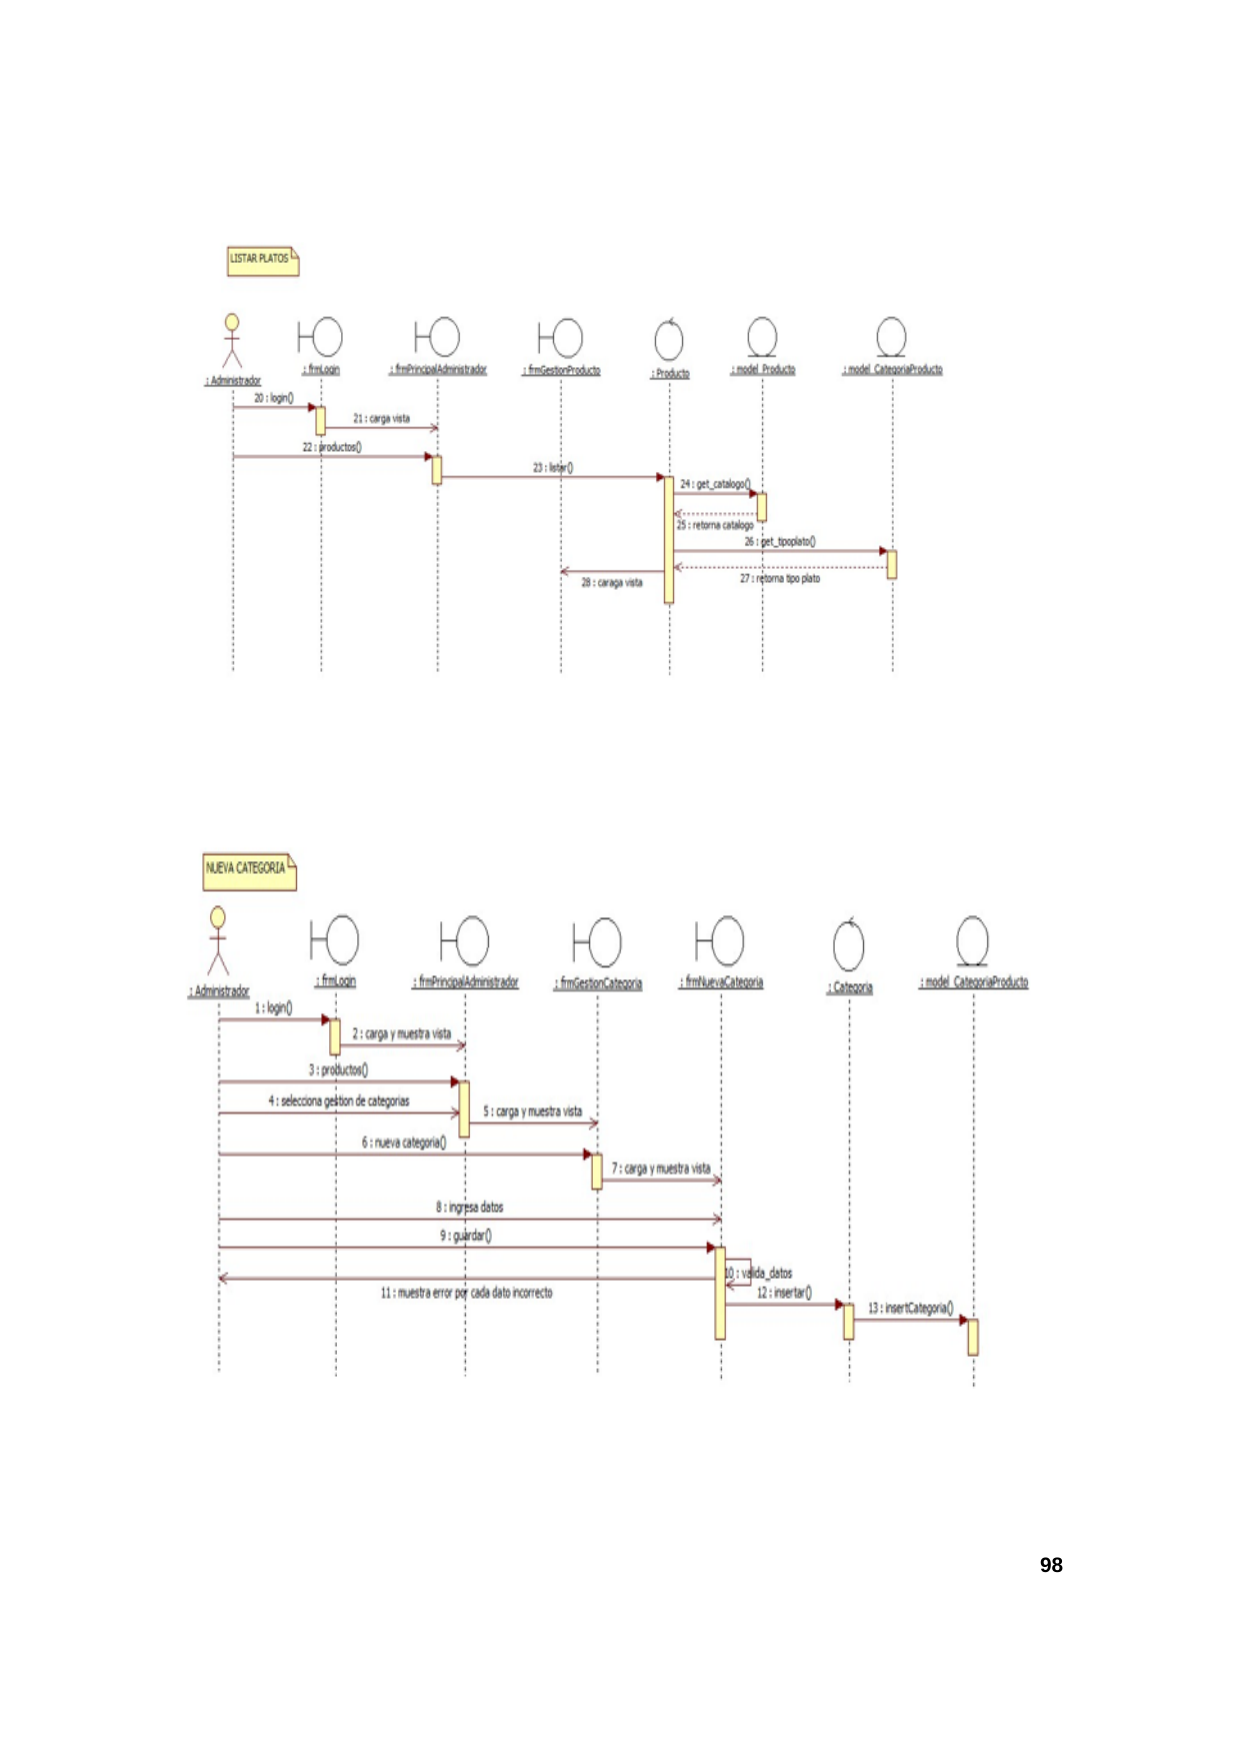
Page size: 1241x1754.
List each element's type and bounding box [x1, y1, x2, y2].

picture [193, 242, 1063, 700]
picture [177, 832, 1046, 1405]
